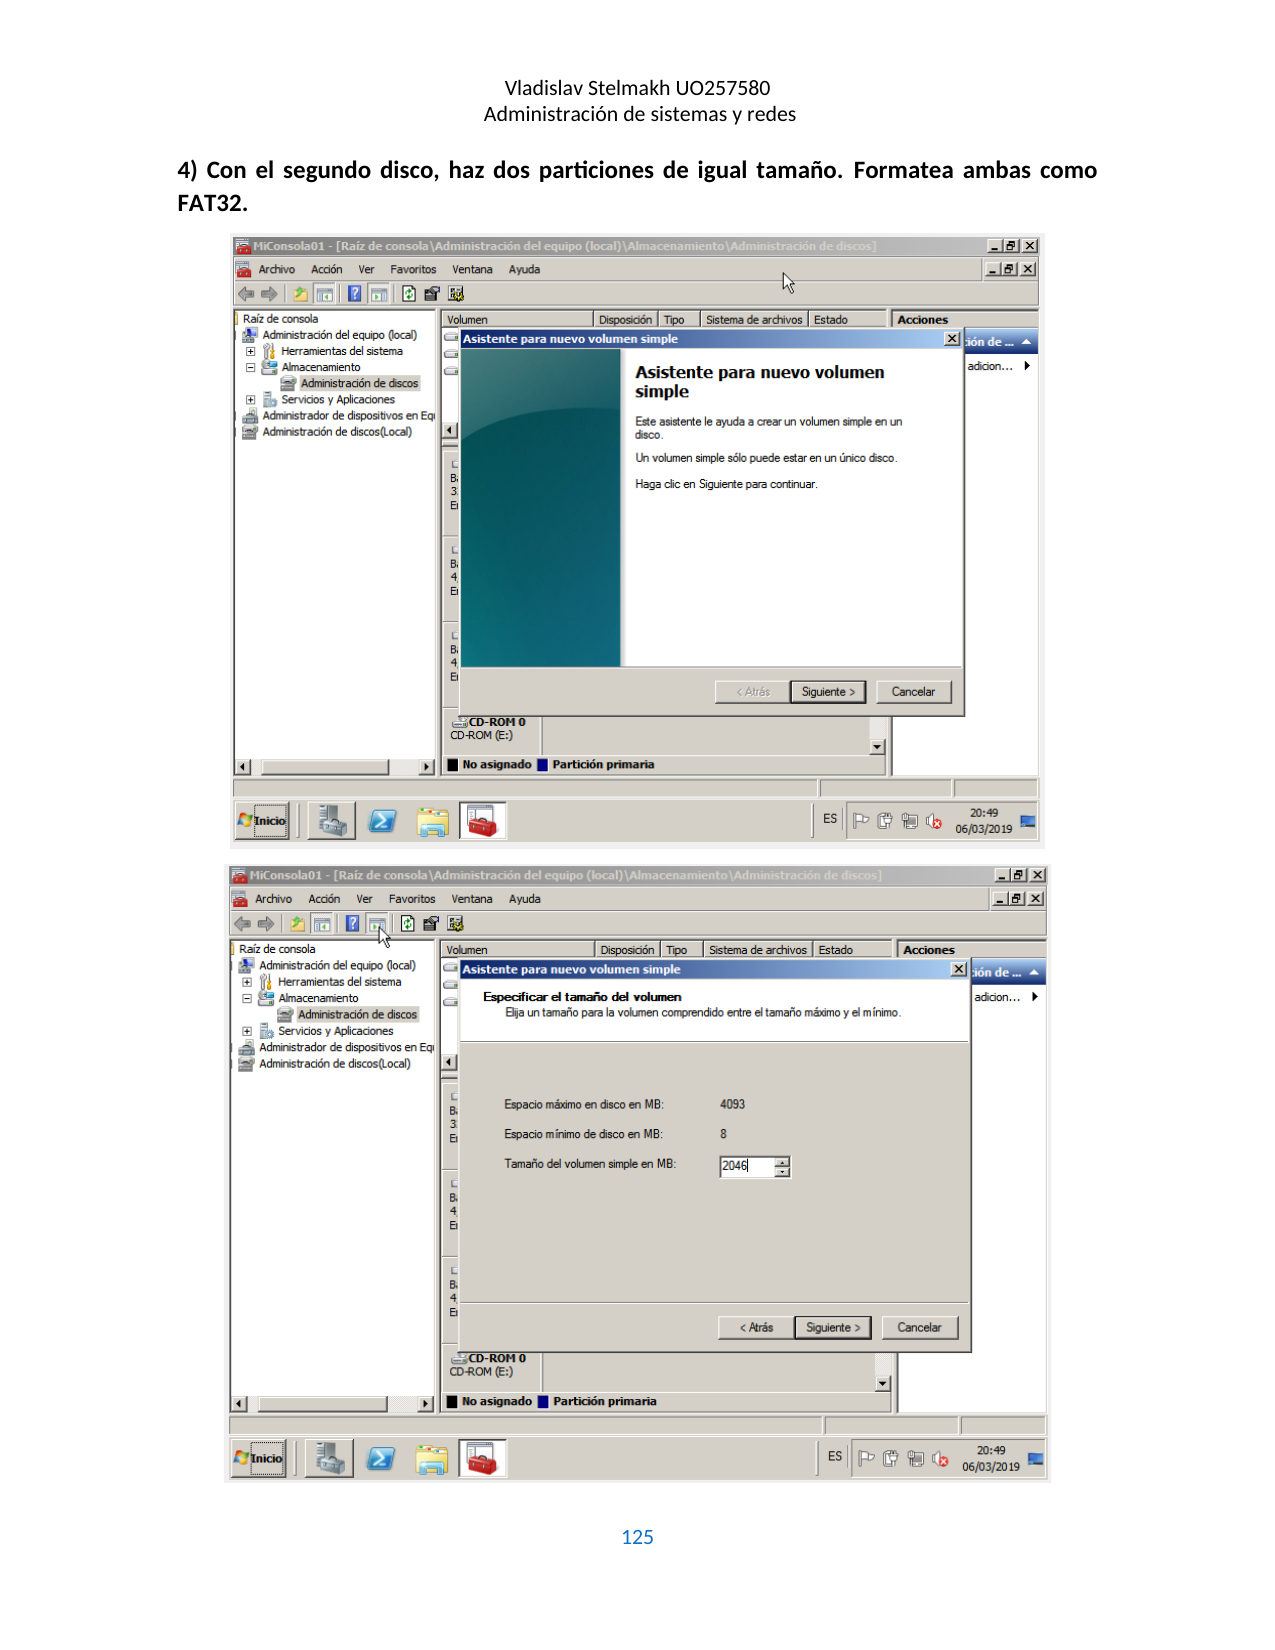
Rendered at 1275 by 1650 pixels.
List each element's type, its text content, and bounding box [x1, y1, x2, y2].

picture [223, 864, 1052, 1483]
picture [230, 233, 1045, 849]
text 4) Con el segundo disco, haz dos particiones de igual tamaño. Formatea ambas como FAT32. [177, 154, 1098, 218]
